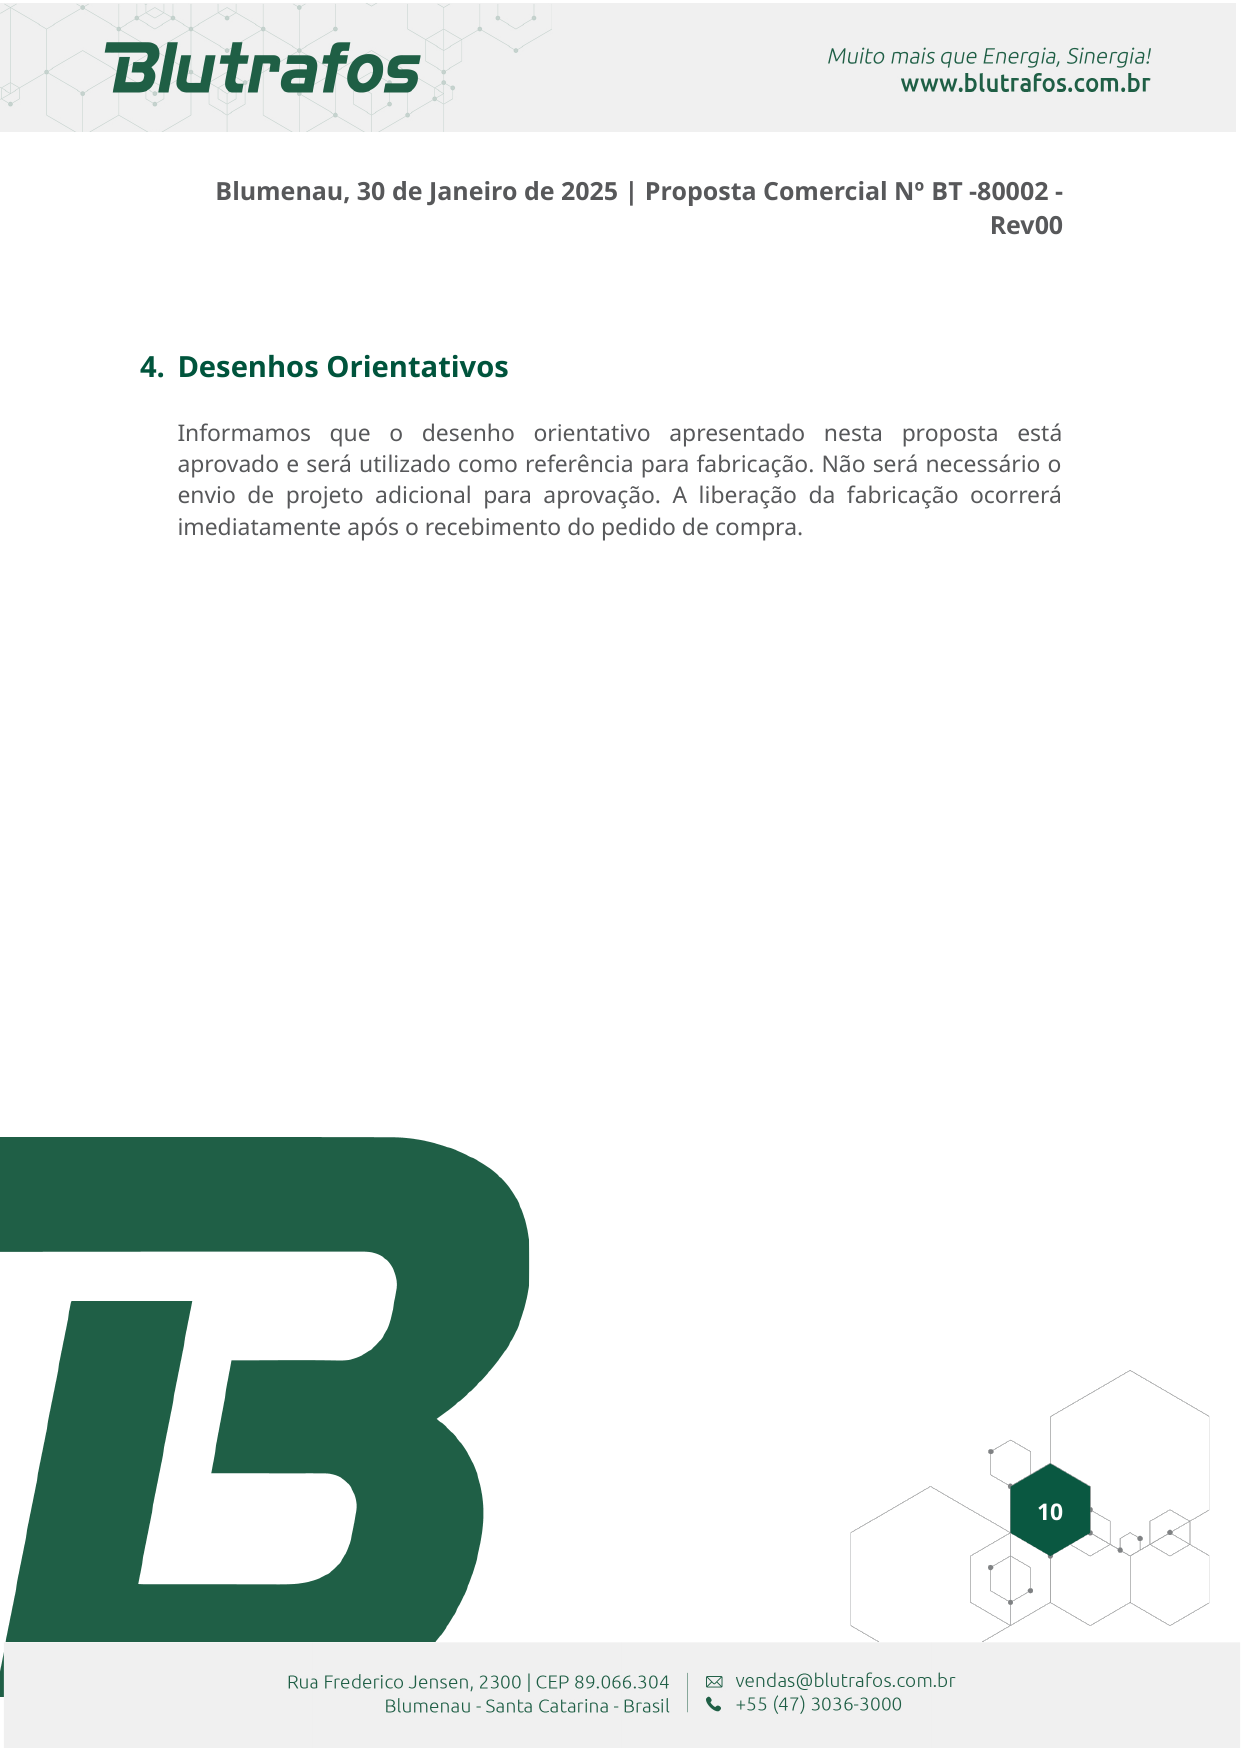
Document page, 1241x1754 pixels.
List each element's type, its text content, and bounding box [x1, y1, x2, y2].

picture [0, 1137, 1241, 1748]
subtitle Desenhos Orientativos [140, 346, 1063, 386]
text Informamos que o desenho orientativo apresentado nesta proposta está aprovado e será utilizado como referência para fabricação. Não será necessário o envio de projeto adicional para aprovação. A liberação da fabricação ocorrerá imediatamente após o recebimento do pedido de compra. [177, 417, 1063, 542]
picture [0, 3, 1236, 132]
